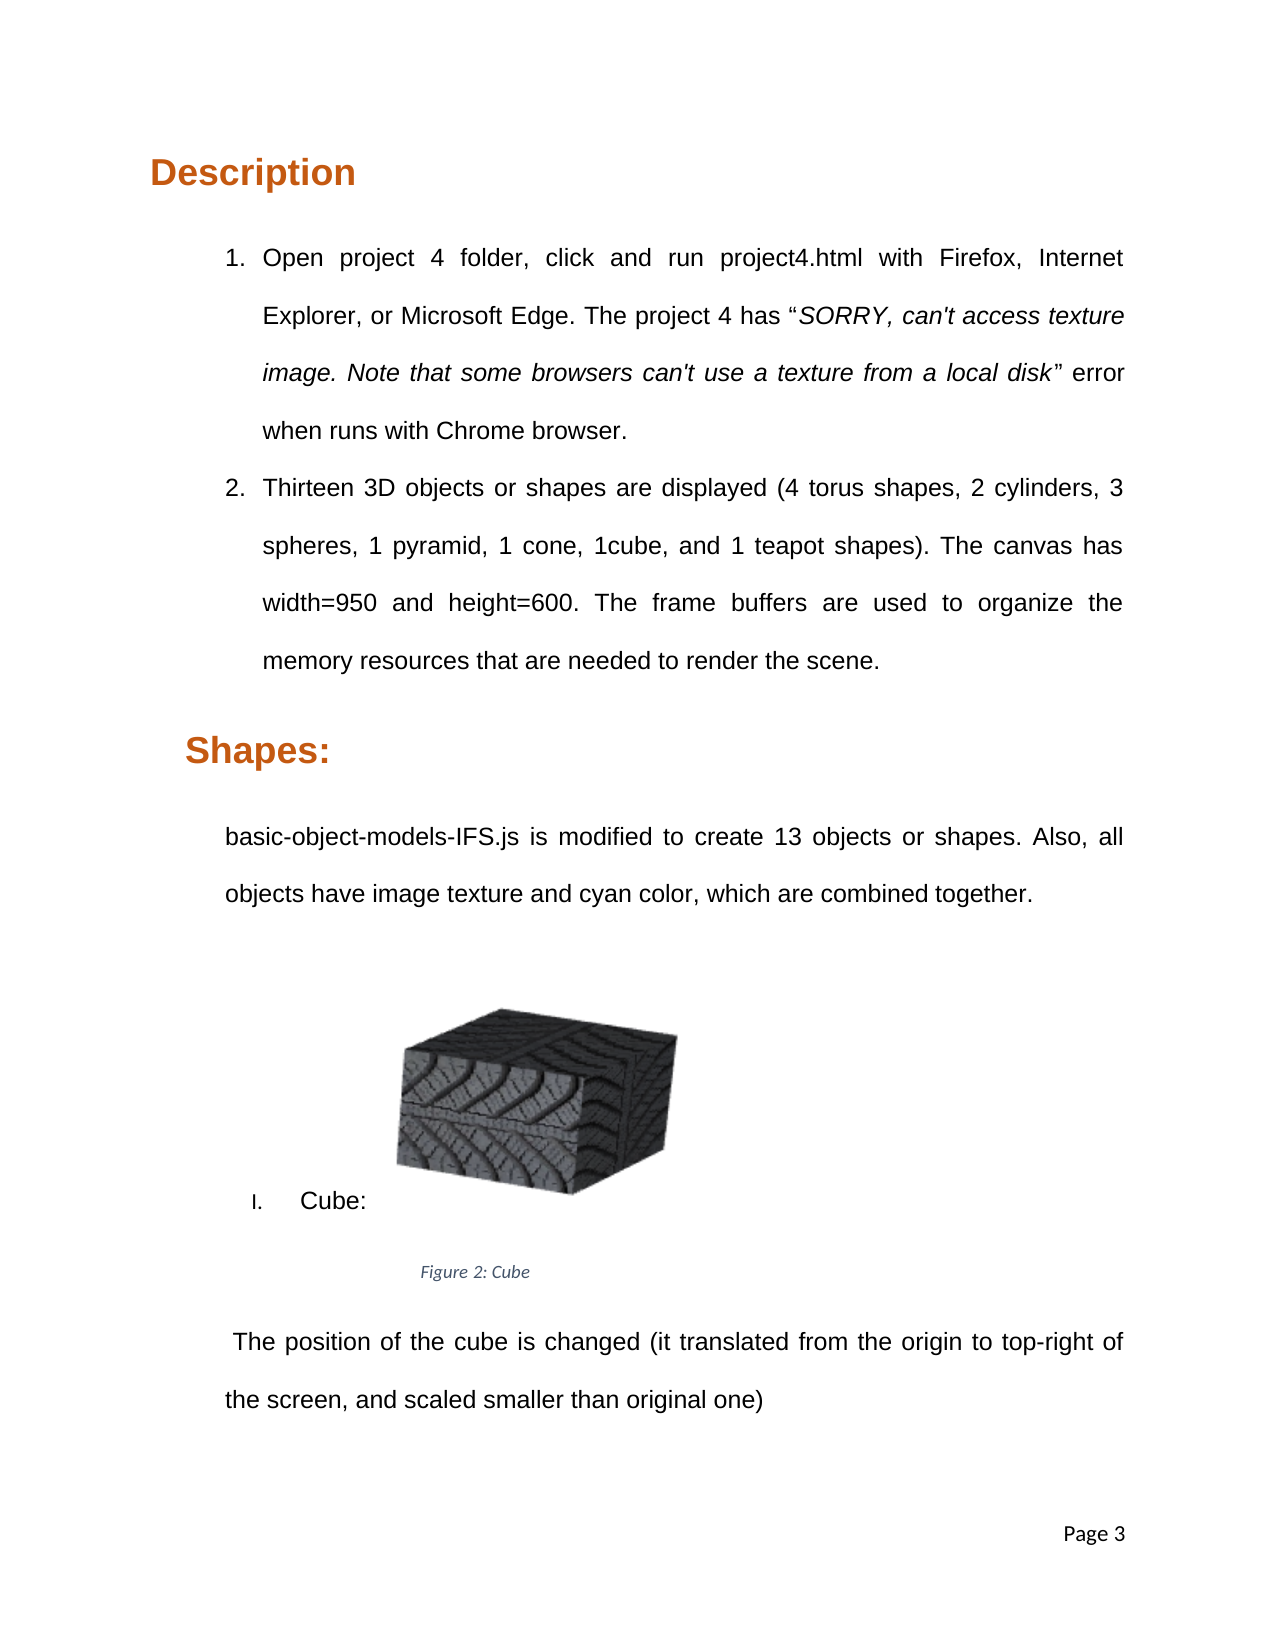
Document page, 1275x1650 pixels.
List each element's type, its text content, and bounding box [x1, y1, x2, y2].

text Figure 2: Cube [150, 1261, 1125, 1283]
subtitle Shapes: [150, 728, 1125, 772]
text basic-object-models-IFS.js is modified to create 13 objects or shapes. Also, all objects have image texture and cyan color, which are combined together. [225, 822, 1125, 908]
subtitle Description [150, 150, 1125, 193]
list Open project 4 folder, click and run project4.html with Firefox, Internet Explorer, or Microsoft Edge. The project 4 has “SORRY, can't access texture image. Note that some browsers can't use a texture from a local disk” error when runs with Chrome browser. [225, 243, 1125, 445]
list Thirteen 3D objects or shapes are displayed (4 torus shapes, 2 cylinders, 3 spheres, 1 pyramid, 1 cone, 1cube, and 1 teapot shapes). The canvas has width=950 and height=600. The frame buffers are used to organize the memory resources that are needed to render the scene. [225, 473, 1125, 675]
text The position of the cube is changed (it translated from the origin to top-right of the screen, and scaled smaller than original one) [225, 1327, 1125, 1413]
picture [366, 954, 704, 1209]
